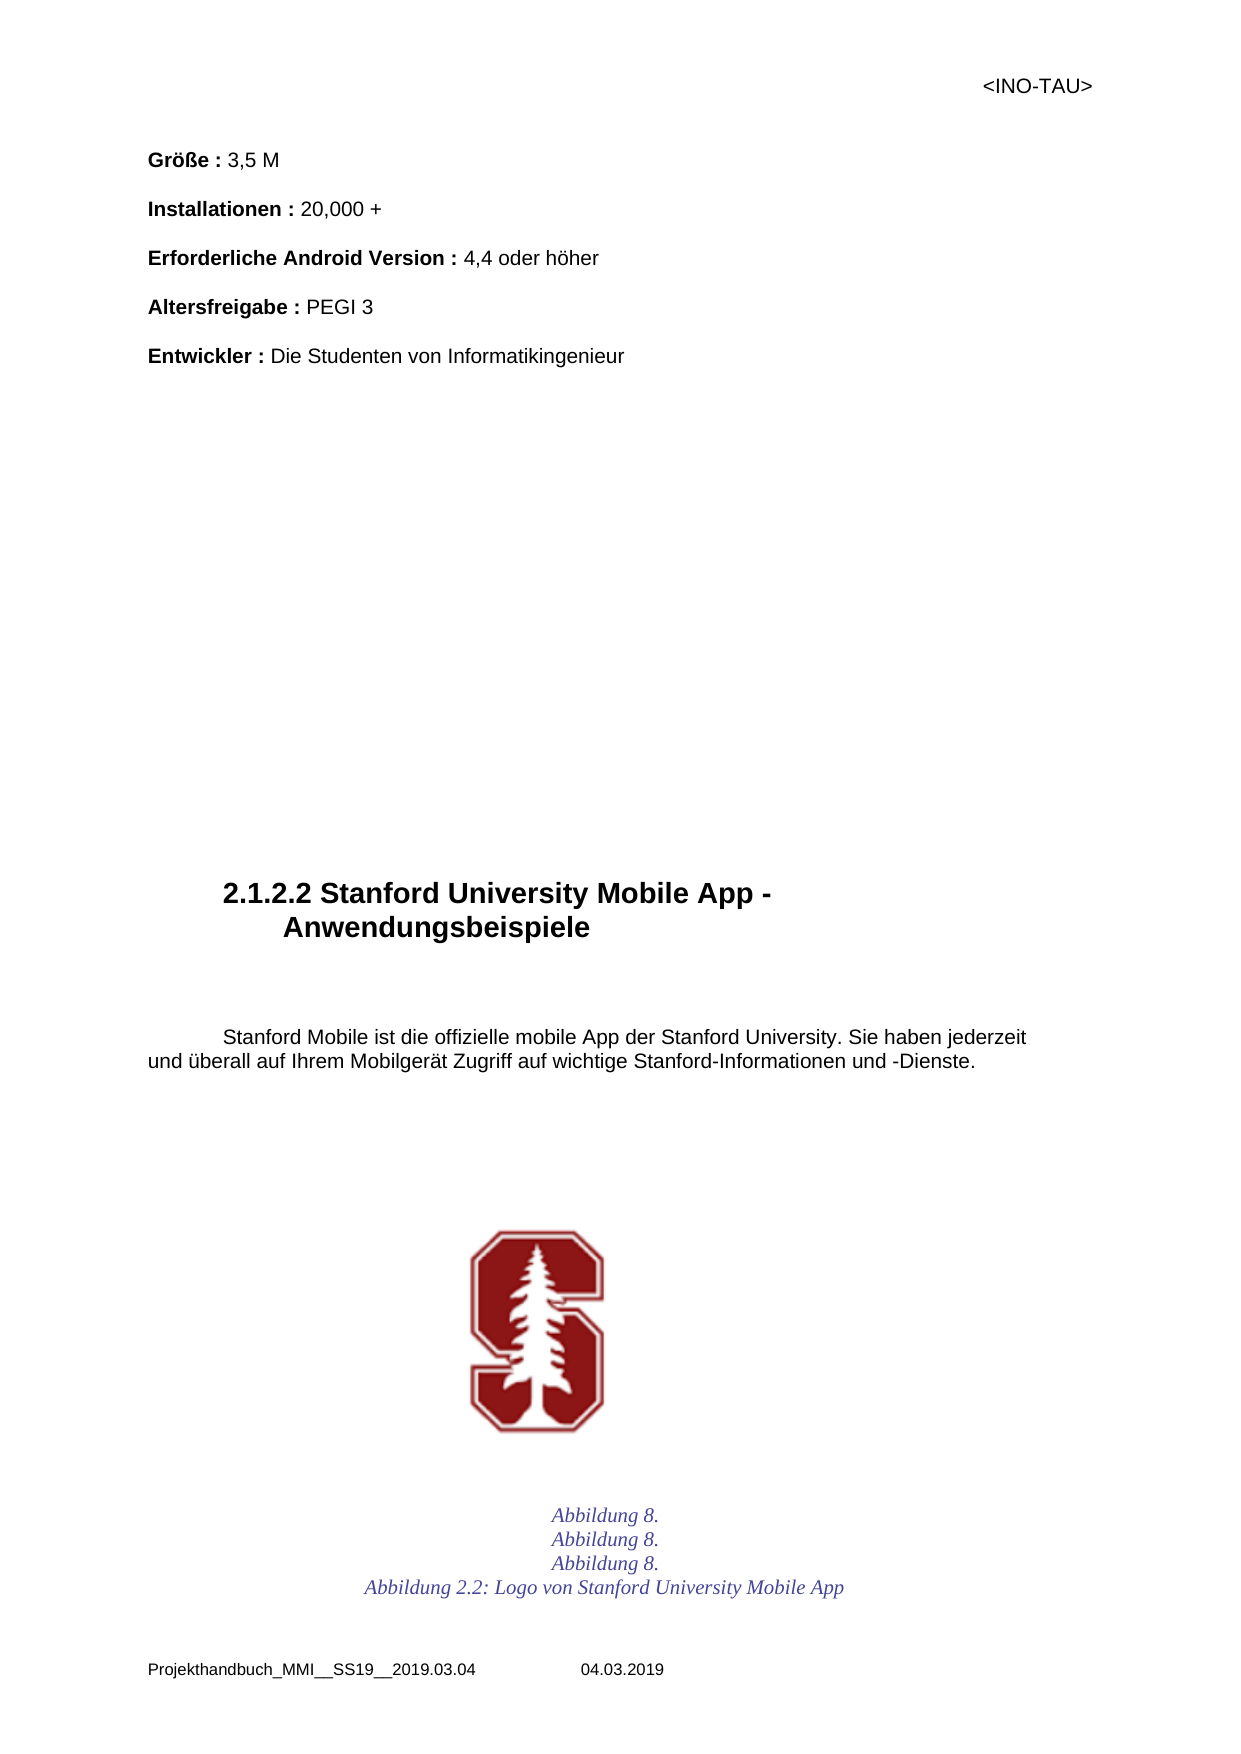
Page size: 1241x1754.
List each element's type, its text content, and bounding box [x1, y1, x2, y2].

subtitle 2.1.2.2 Stanford University Mobile App - Anwendungsbeispiele [223, 876, 1063, 943]
text Stanford Mobile ist die offizielle mobile App der Stanford University. Sie haben jederzeit und überall auf Ihrem Mobilgerät Zugriff auf wichtige Stanford-Informationen und -Dienste. [148, 1024, 1063, 1072]
text Abbildung 2.2: Logo von Stanford University Mobile App [148, 1575, 1063, 1599]
picture [372, 1156, 709, 1497]
text Abbildung 8. [148, 1527, 1063, 1551]
text Entwickler : Die Studenten von Informatikingenieur [148, 343, 1063, 367]
text Größe : 3,5 M [148, 148, 1063, 172]
text Abbildung 8. [148, 1503, 1063, 1527]
text Erforderliche Android Version : 4,4 oder höher [148, 246, 1063, 269]
text Abbildung 8. [148, 1551, 1063, 1575]
text Altersfreigabe : PEGI 3 [148, 294, 1063, 318]
text Installationen : 20,000 + [148, 197, 1063, 221]
